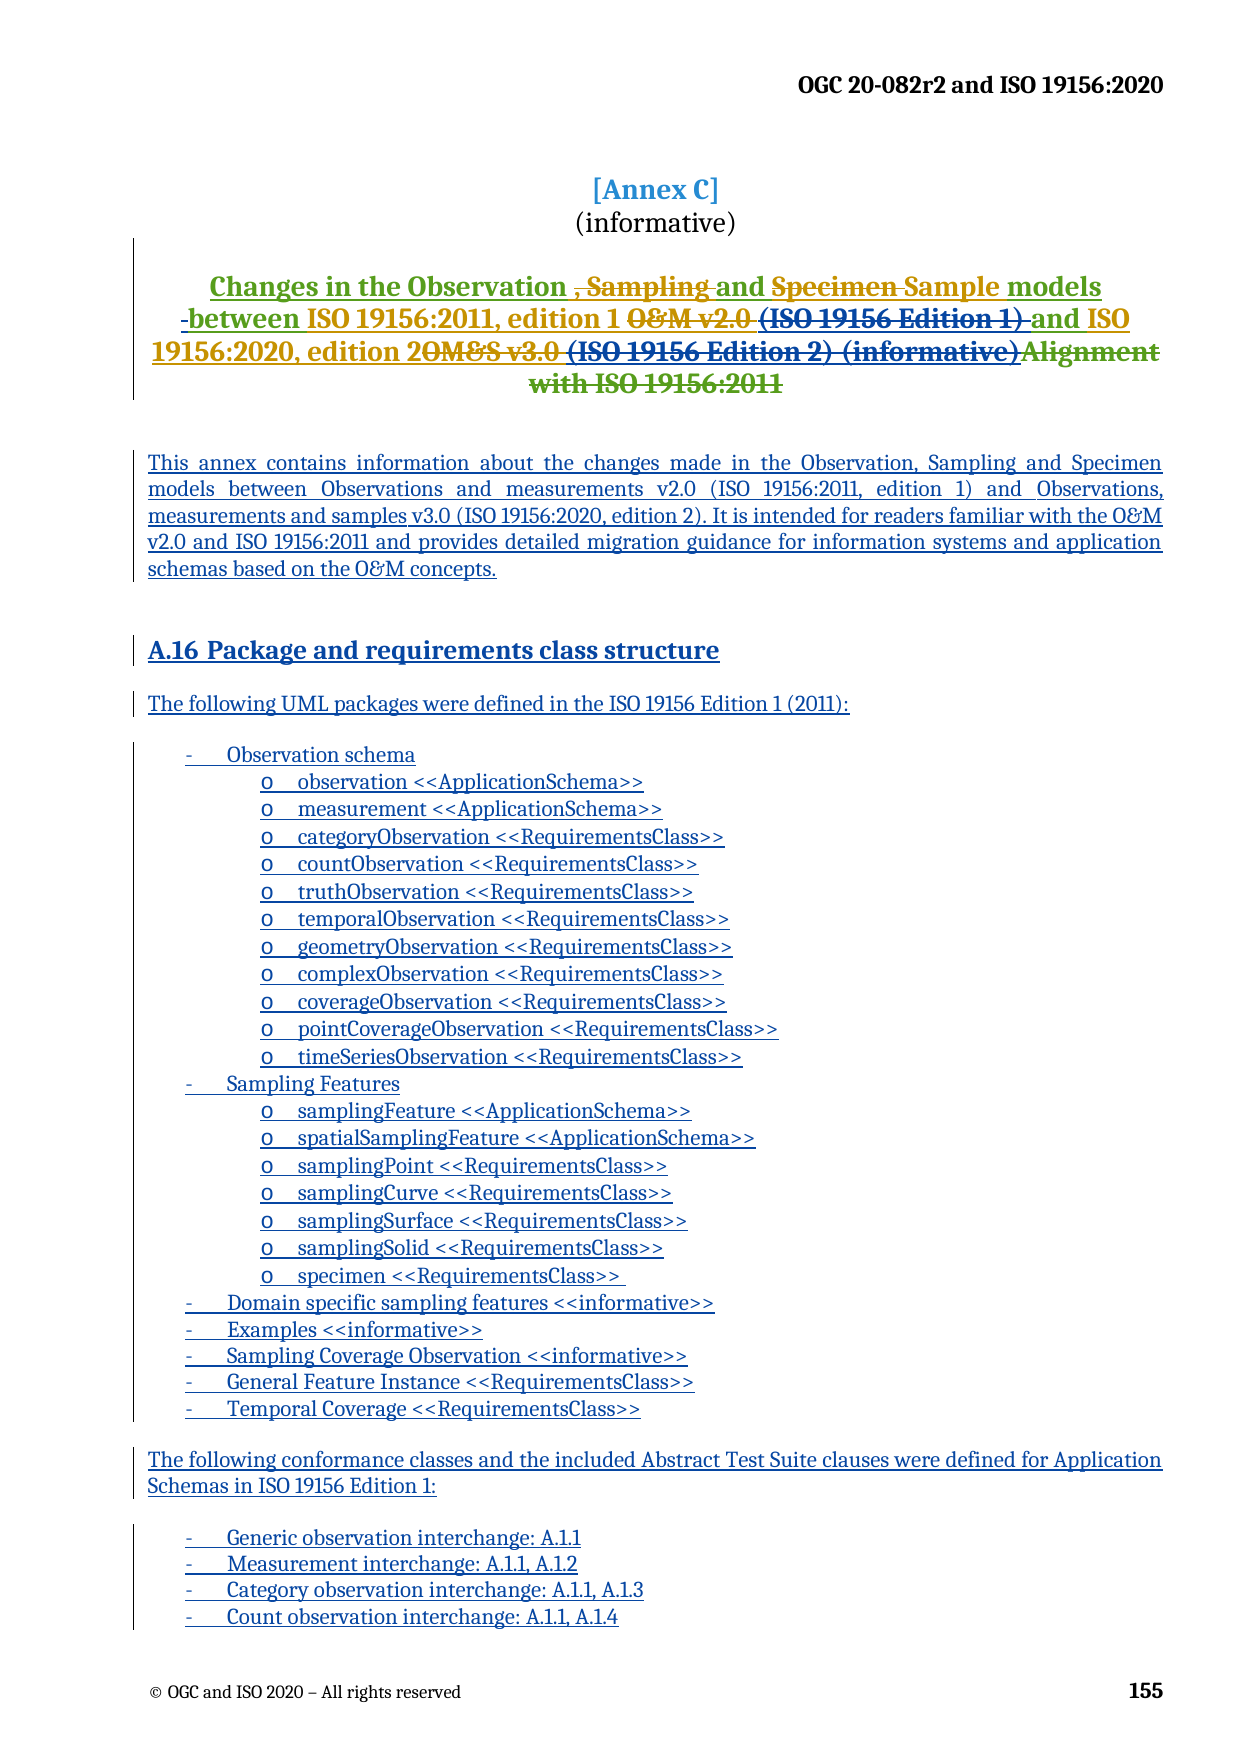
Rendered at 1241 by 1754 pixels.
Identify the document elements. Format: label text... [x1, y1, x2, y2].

list (informative) [148, 174, 1163, 400]
